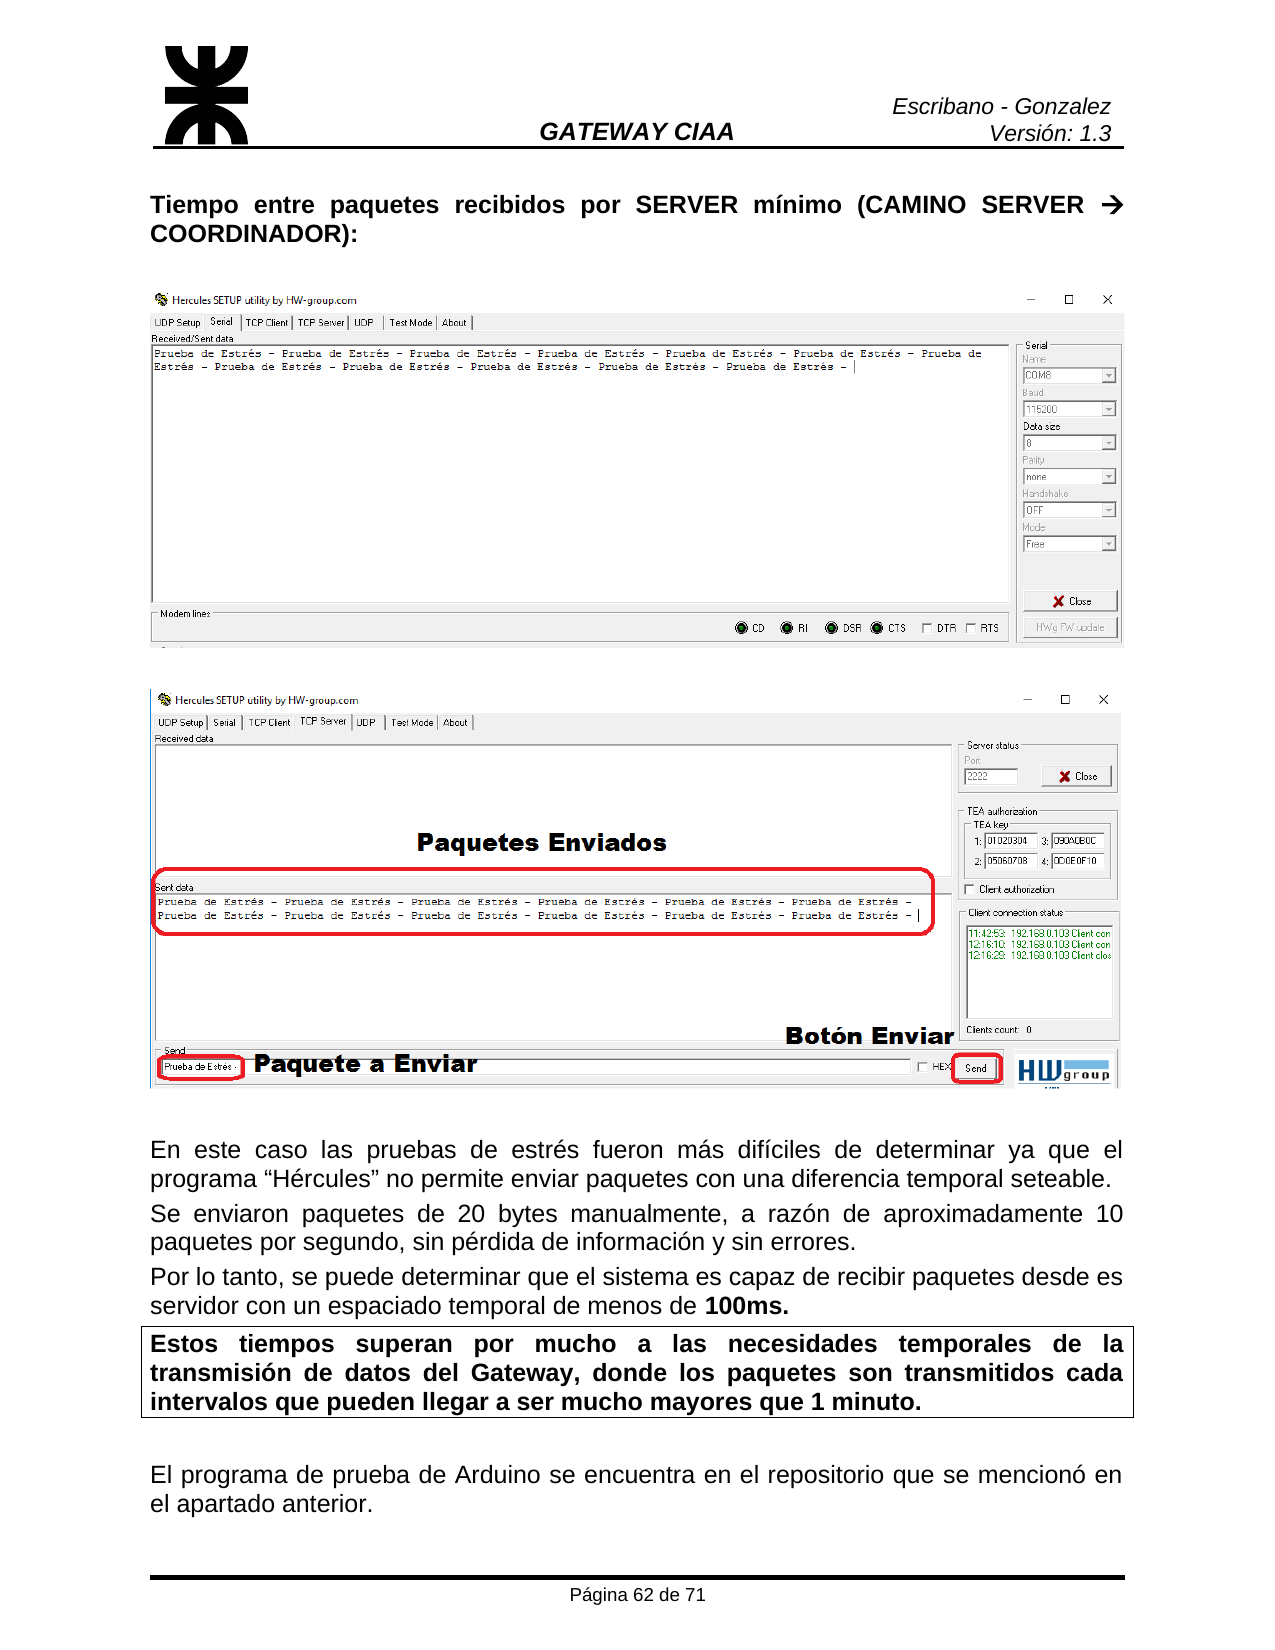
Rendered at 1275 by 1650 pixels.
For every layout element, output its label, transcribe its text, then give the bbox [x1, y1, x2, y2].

picture [150, 689, 1125, 1094]
text Por lo tanto, se puede determinar que el sistema es capaz de recibir paquetes desde es servidor con un espaciado temporal de menos de 100ms. [150, 1262, 1125, 1320]
text El programa de prueba de Arduino se encuentra en el repositorio que se mencionó en el apartado anterior. [150, 1460, 1125, 1517]
text Se enviaron paquetes de 20 bytes manualmente, a razón de aproximadamente 10 paquetes por segundo, sin pérdida de información y sin errores. [150, 1198, 1125, 1256]
text Tiempo entre paquetes recibidos por SERVER mínimo (CAMINO SERVER COORDINADOR): [150, 190, 1125, 248]
text Estos tiempos superan por mucho a las necesidades temporales de la transmisión de datos del Gateway, donde los paquetes son transmitidos cada intervalos que pueden llegar a ser mucho mayores que 1 minuto. [142, 1327, 1133, 1417]
text En este caso las pruebas de estrés fueron más difíciles de determinar ya que el programa “Hércules” no permite enviar paquetes con una diferencia temporal seteable. [150, 1135, 1125, 1192]
picture [163, 46, 250, 146]
picture [150, 289, 1125, 648]
